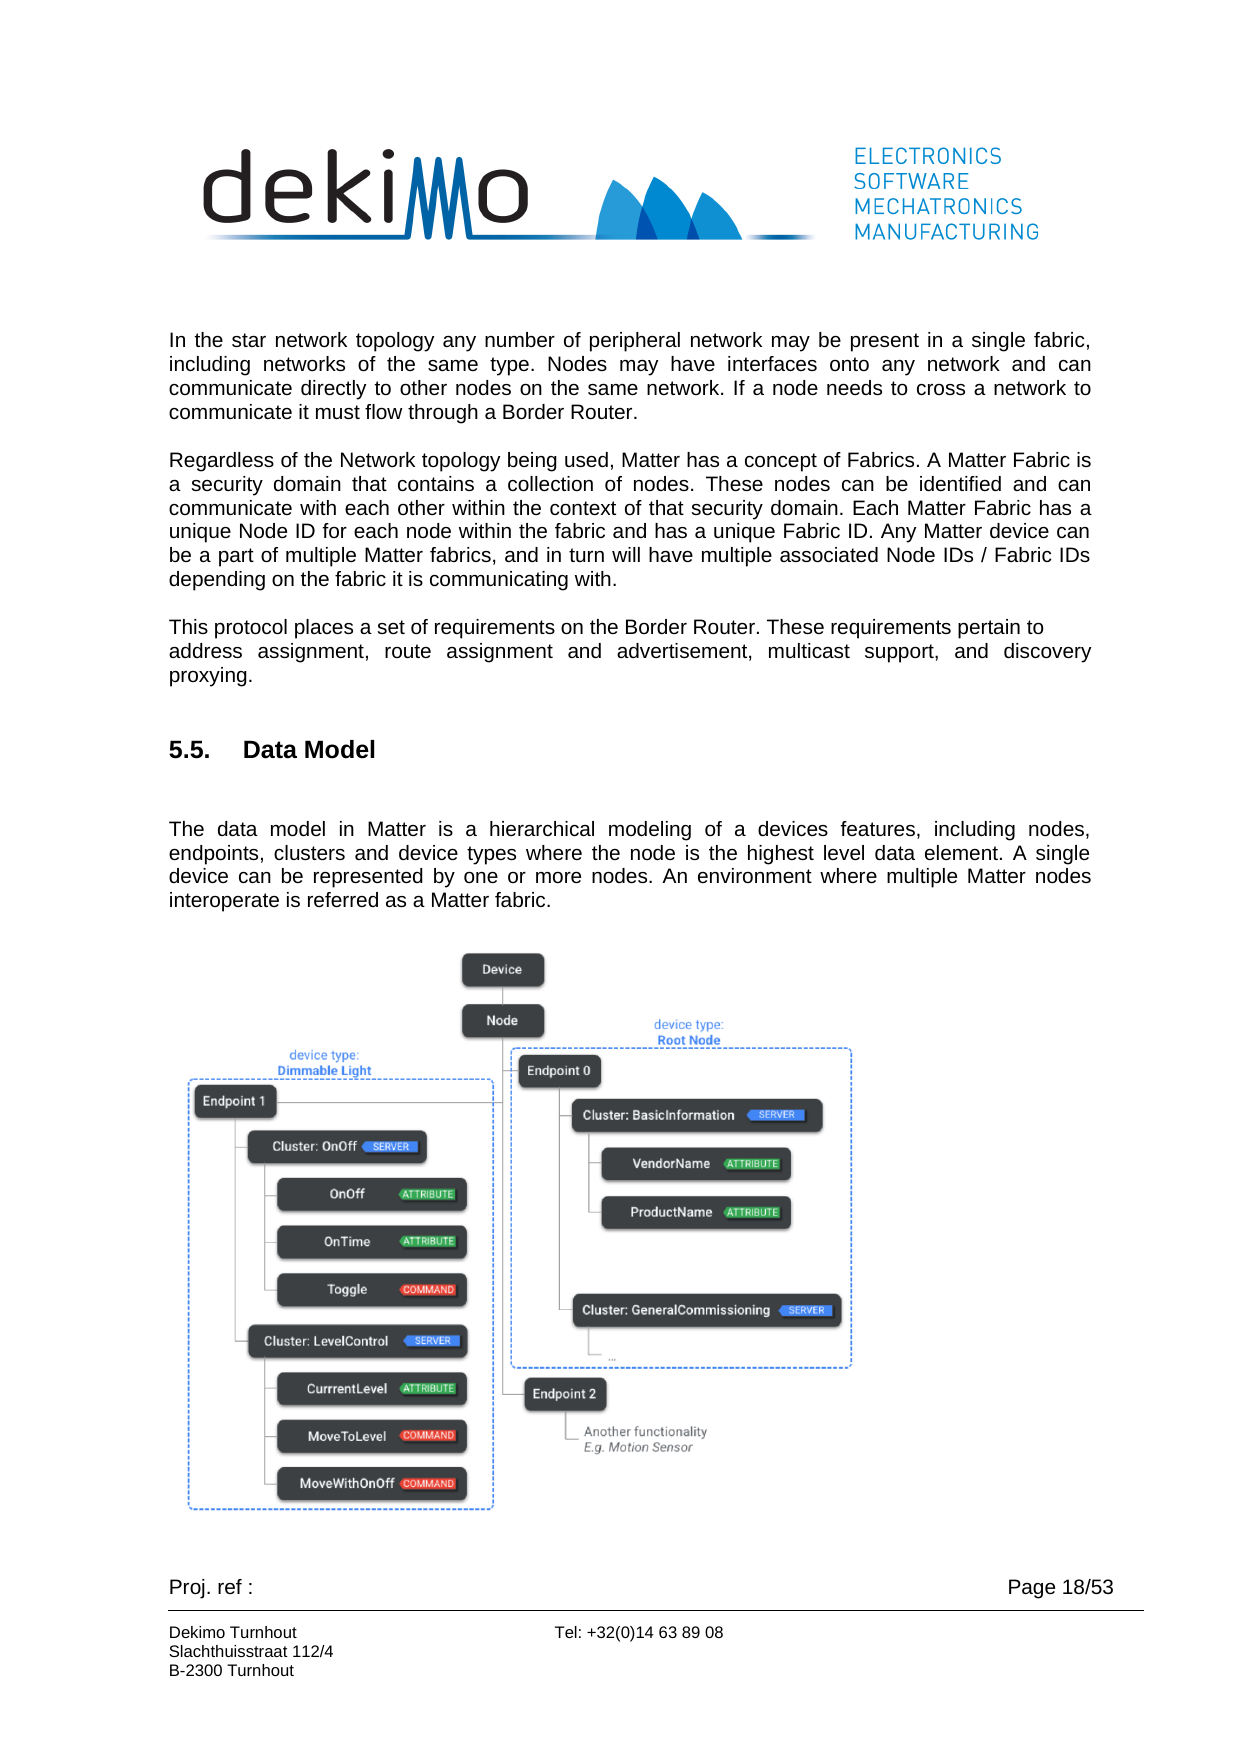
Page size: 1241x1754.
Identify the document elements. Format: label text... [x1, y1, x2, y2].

text address assignment, route assignment and advertisement, multicast support, and discovery proxying. [169, 639, 1093, 687]
text This protocol places a set of requirements on the Border Router. These requirements pertain to [169, 615, 1093, 639]
text In the star network topology any number of peripheral network may be present in a single fabric, including networks of the same type. Nodes may have interfaces onto any network and can communicate directly to other nodes on the same network. If a node needs to cross a network to communicate it must flow through a Border Router. [169, 328, 1093, 423]
picture [168, 936, 864, 1513]
picture [159, 73, 1083, 304]
text The data model in Matter is a hierarchical modeling of a devices features, including nodes, endpoints, clusters and device types where the node is the highest level data element. A single device can be represented by one or more nodes. An environment where multiple Matter nodes interoperate is referred as a Matter fabric. [169, 816, 1093, 912]
text Regardless of the Network topology being used, Matter has a concept of Fabrics. A Matter Fabric is a security domain that contains a collection of nodes. These nodes can be identified and can communicate with each other within the context of that security domain. Each Matter Fabric has a unique Node ID for each node within the fabric and has a unique Fabric ID. Any Matter device can be a part of multiple Matter fabrics, and in turn will have multiple associated Node IDs / Fabric IDs depending on the fabric it is communicating with. [169, 447, 1093, 591]
subtitle Data Model [169, 735, 1093, 764]
